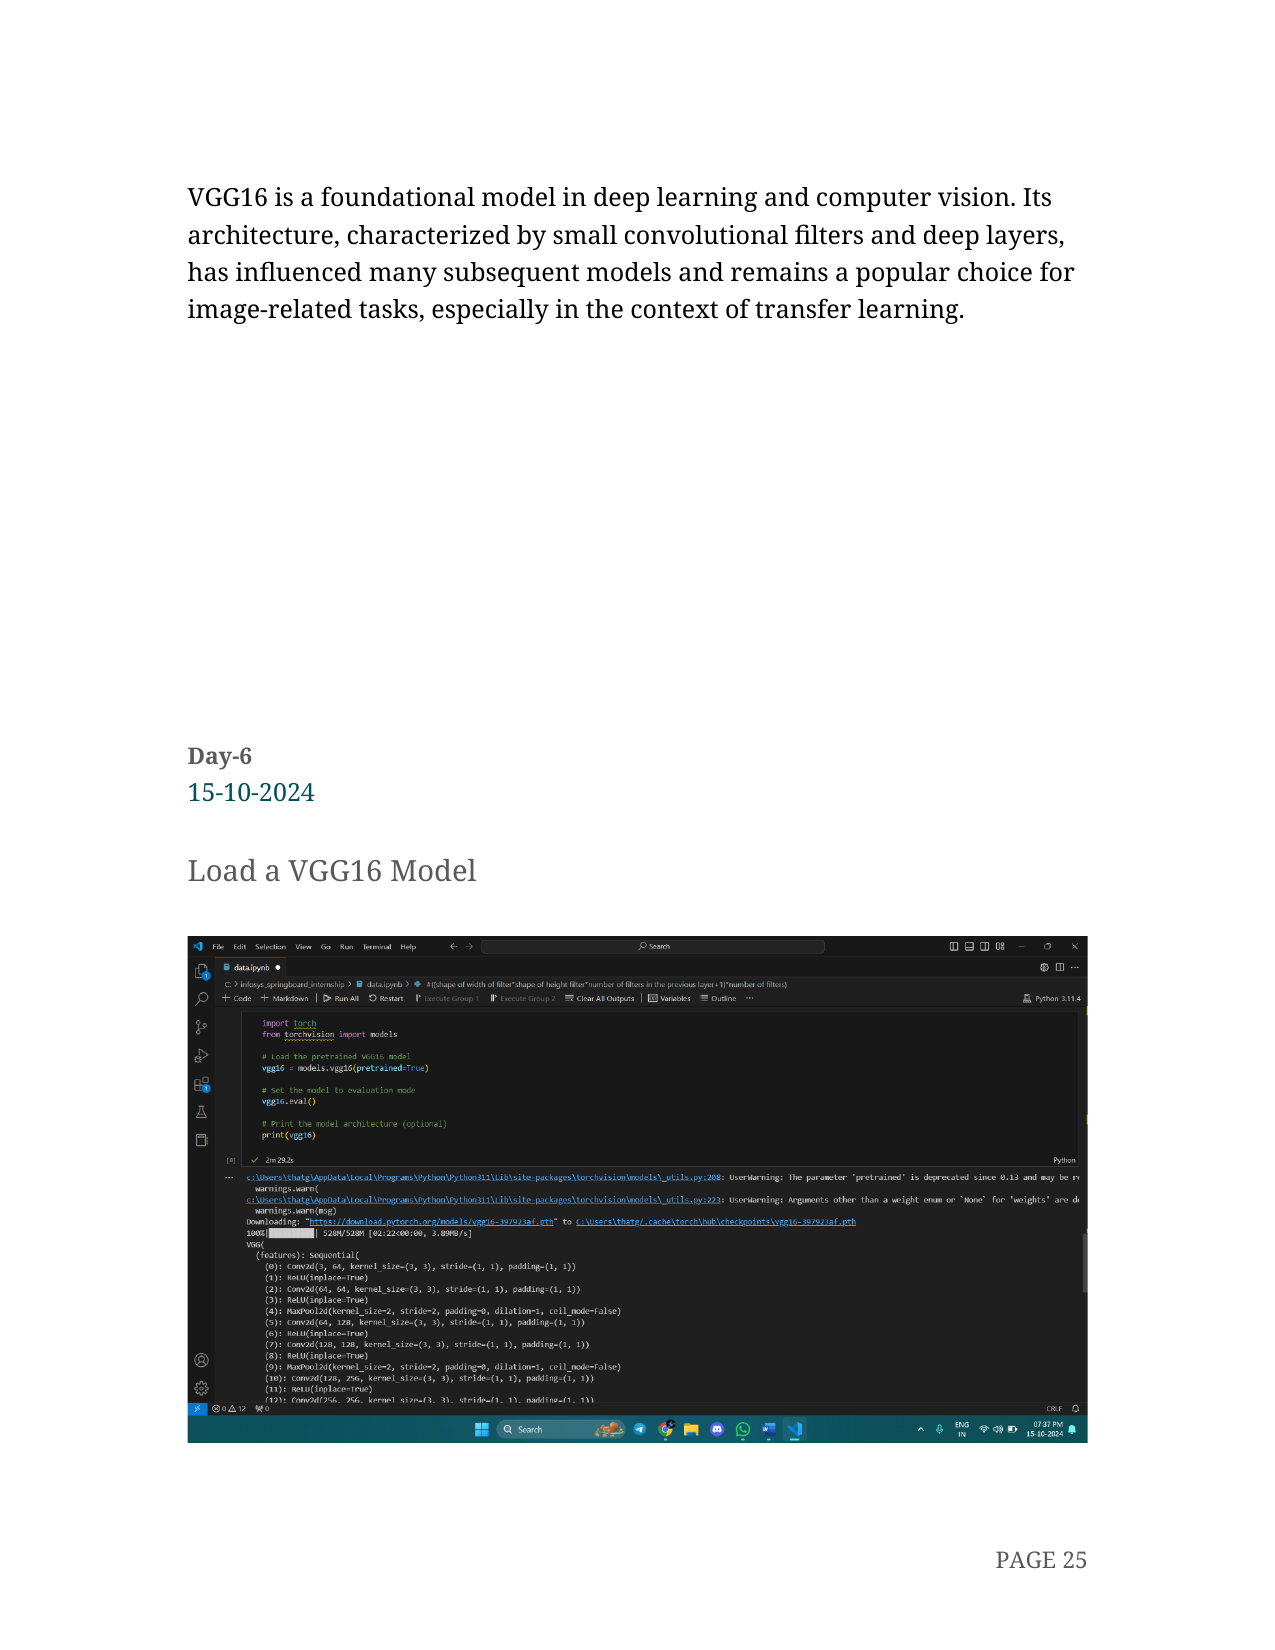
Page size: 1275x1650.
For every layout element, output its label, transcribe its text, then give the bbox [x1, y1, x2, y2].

picture [187, 936, 1088, 1443]
text Day-6 15-10-2024 Load a VGG16 Model [187, 740, 1087, 936]
text VGG16 is a foundational model in deep learning and computer vision. Its architecture, characterized by small convolutional filters and deep layers, has influenced many subsequent models and remains a popular choice for image-related tasks, especially in the context of transfer learning. [187, 180, 1087, 326]
